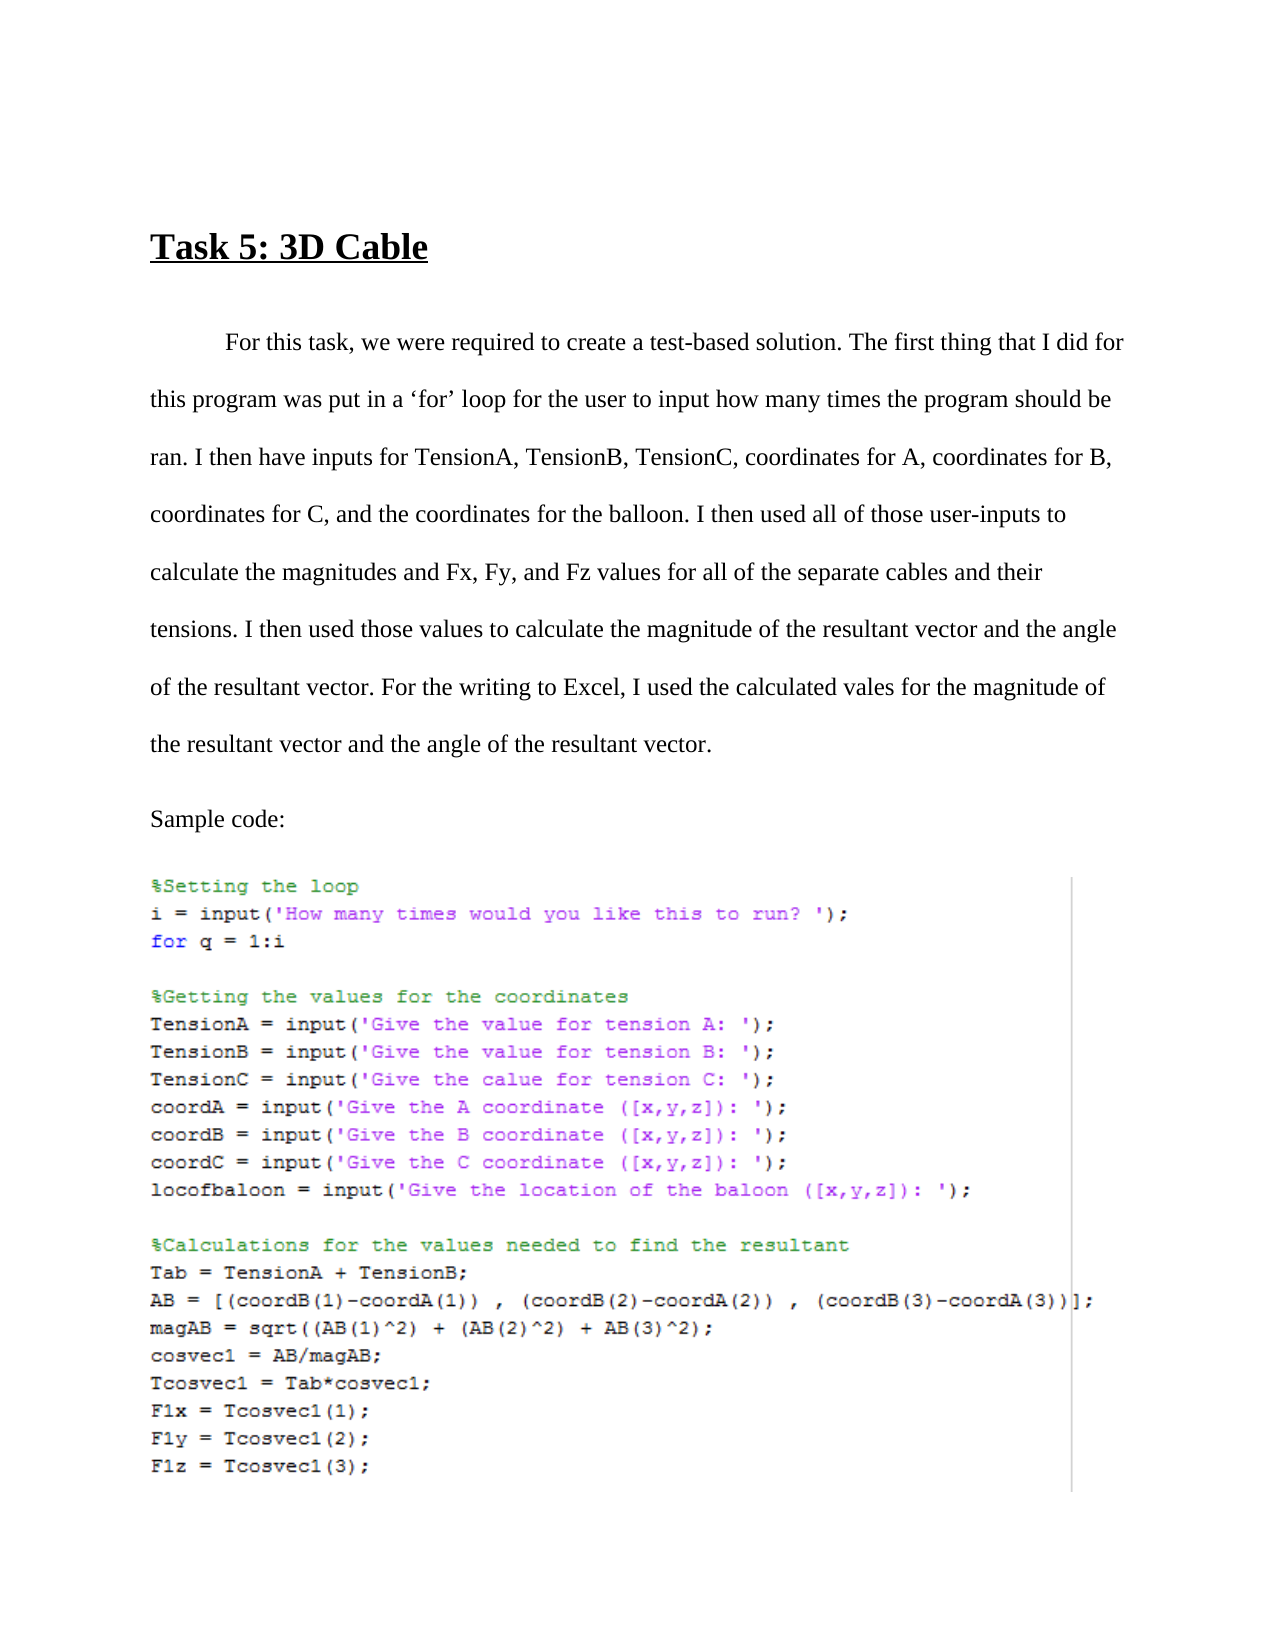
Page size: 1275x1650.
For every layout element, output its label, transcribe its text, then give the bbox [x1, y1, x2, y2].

text For this task, we were required to create a test-based solution. The first thing that I did for this program was put in a ‘for’ loop for the user to input how many times the program should be ran. I then have inputs for TensionA, TensionB, TensionC, coordinates for A, coordinates for B, coordinates for C, and the coordinates for the balloon. I then used all of those user-inputs to calculate the magnitudes and Fx, Fy, and Fz values for all of the separate cables and their tensions. I then used those values to calculate the magnitude of the resultant vector and the angle of the resultant vector. For the writing to Excel, I used the calculated vales for the magnitude of the resultant vector and the angle of the resultant vector. [150, 327, 1125, 758]
text Sample code: [150, 804, 1125, 832]
picture [150, 877, 1130, 1492]
text Task 5: 3D Cable [150, 224, 1125, 267]
